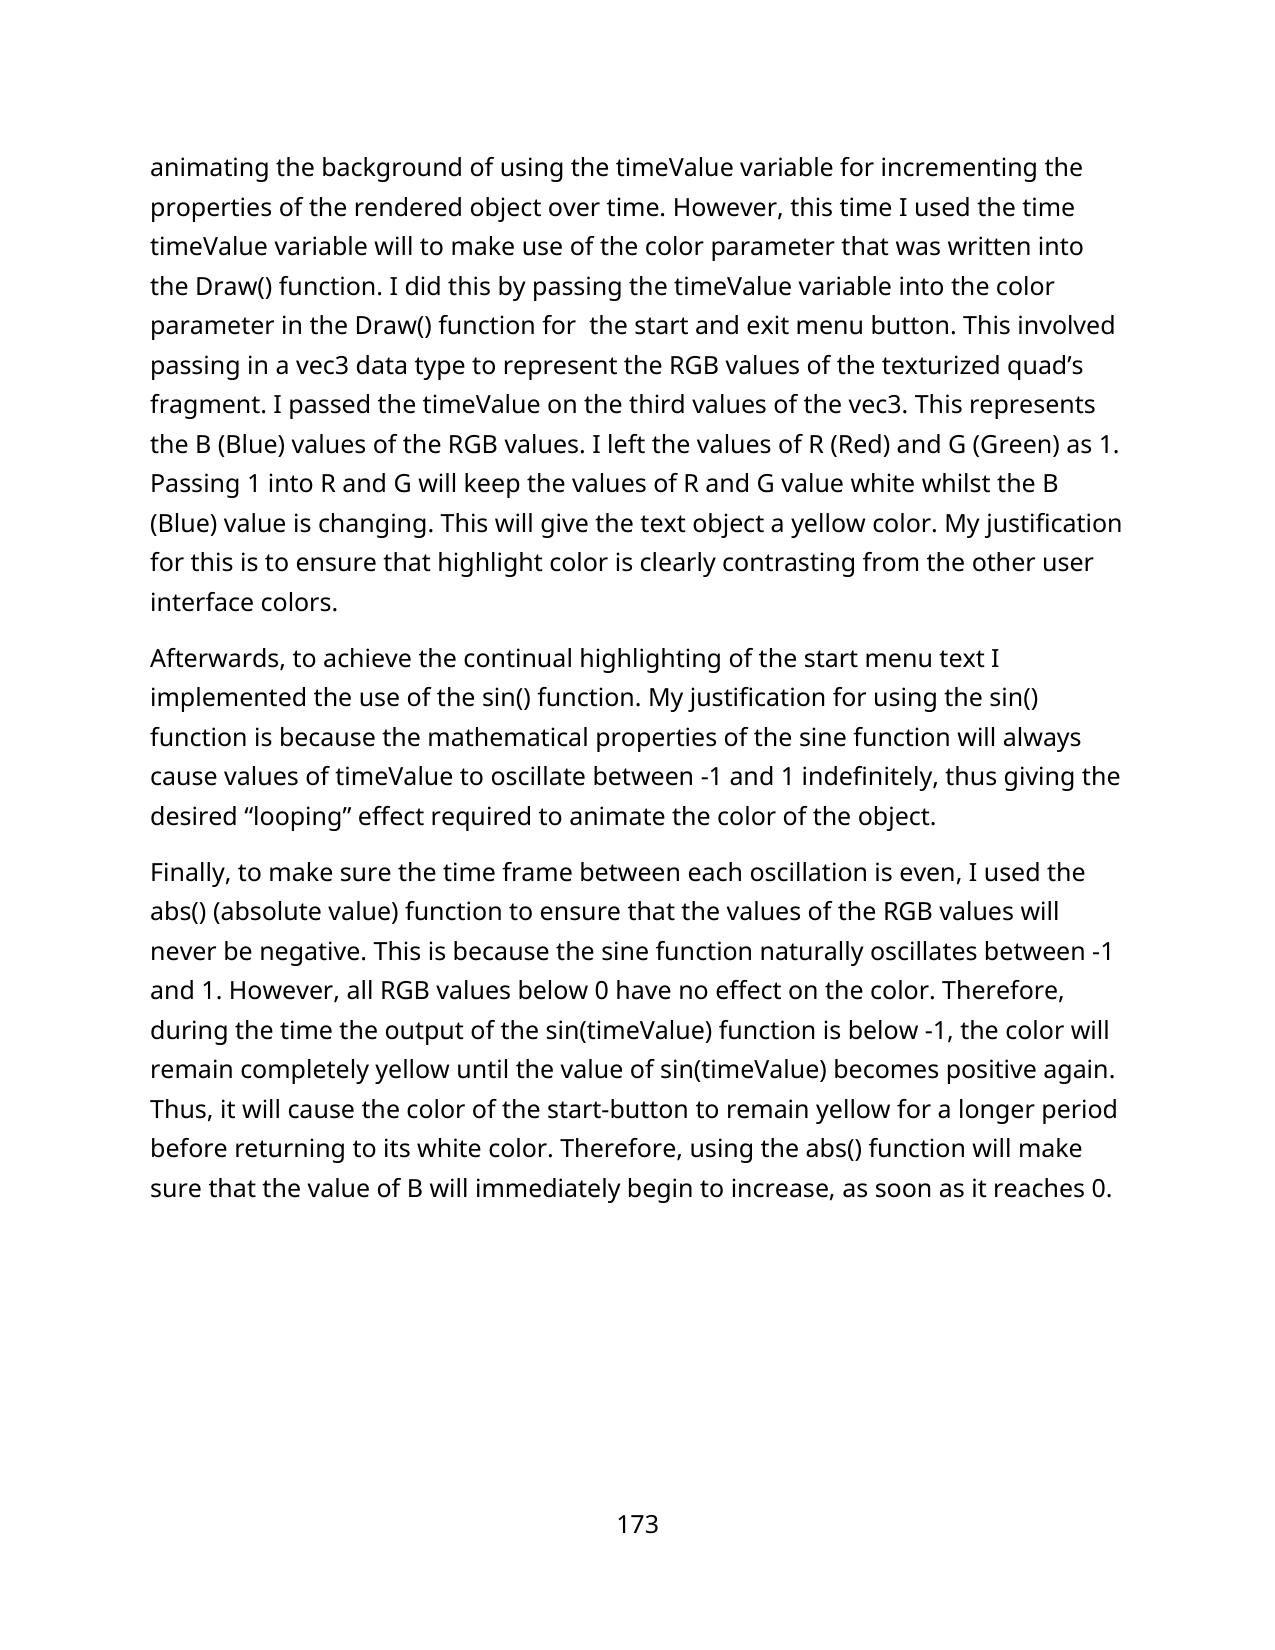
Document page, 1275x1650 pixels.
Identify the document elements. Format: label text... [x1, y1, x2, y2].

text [150, 150, 1125, 618]
text Afterwards, to achieve the continual highlighting of the start menu text I implemented the use of the sin() function. My justification for using the sin() function is because the mathematical properties of the sine function will always cause values of timeValue to oscillate between -1 and 1 indefinitely, thus giving the desired “looping” effect required to animate the color of the object. [150, 640, 1125, 832]
text Finally, to make sure the time frame between each oscillation is even, I used the abs() (absolute value) function to ensure that the values of the RGB values will never be negative. This is because the sine function naturally oscillates between -1 and 1. However, all RGB values below 0 have no effect on the color. Therefore, during the time the output of the sin(timeValue) function is below -1, the color will remain completely yellow until the value of sin(timeValue) becomes positive again. Thus, it will cause the color of the start-button to remain yellow for a longer period before returning to its white color. Therefore, using the abs() function will make sure that the value of B will immediately begin to increase, as soon as it reaches 0. [150, 854, 1125, 1204]
